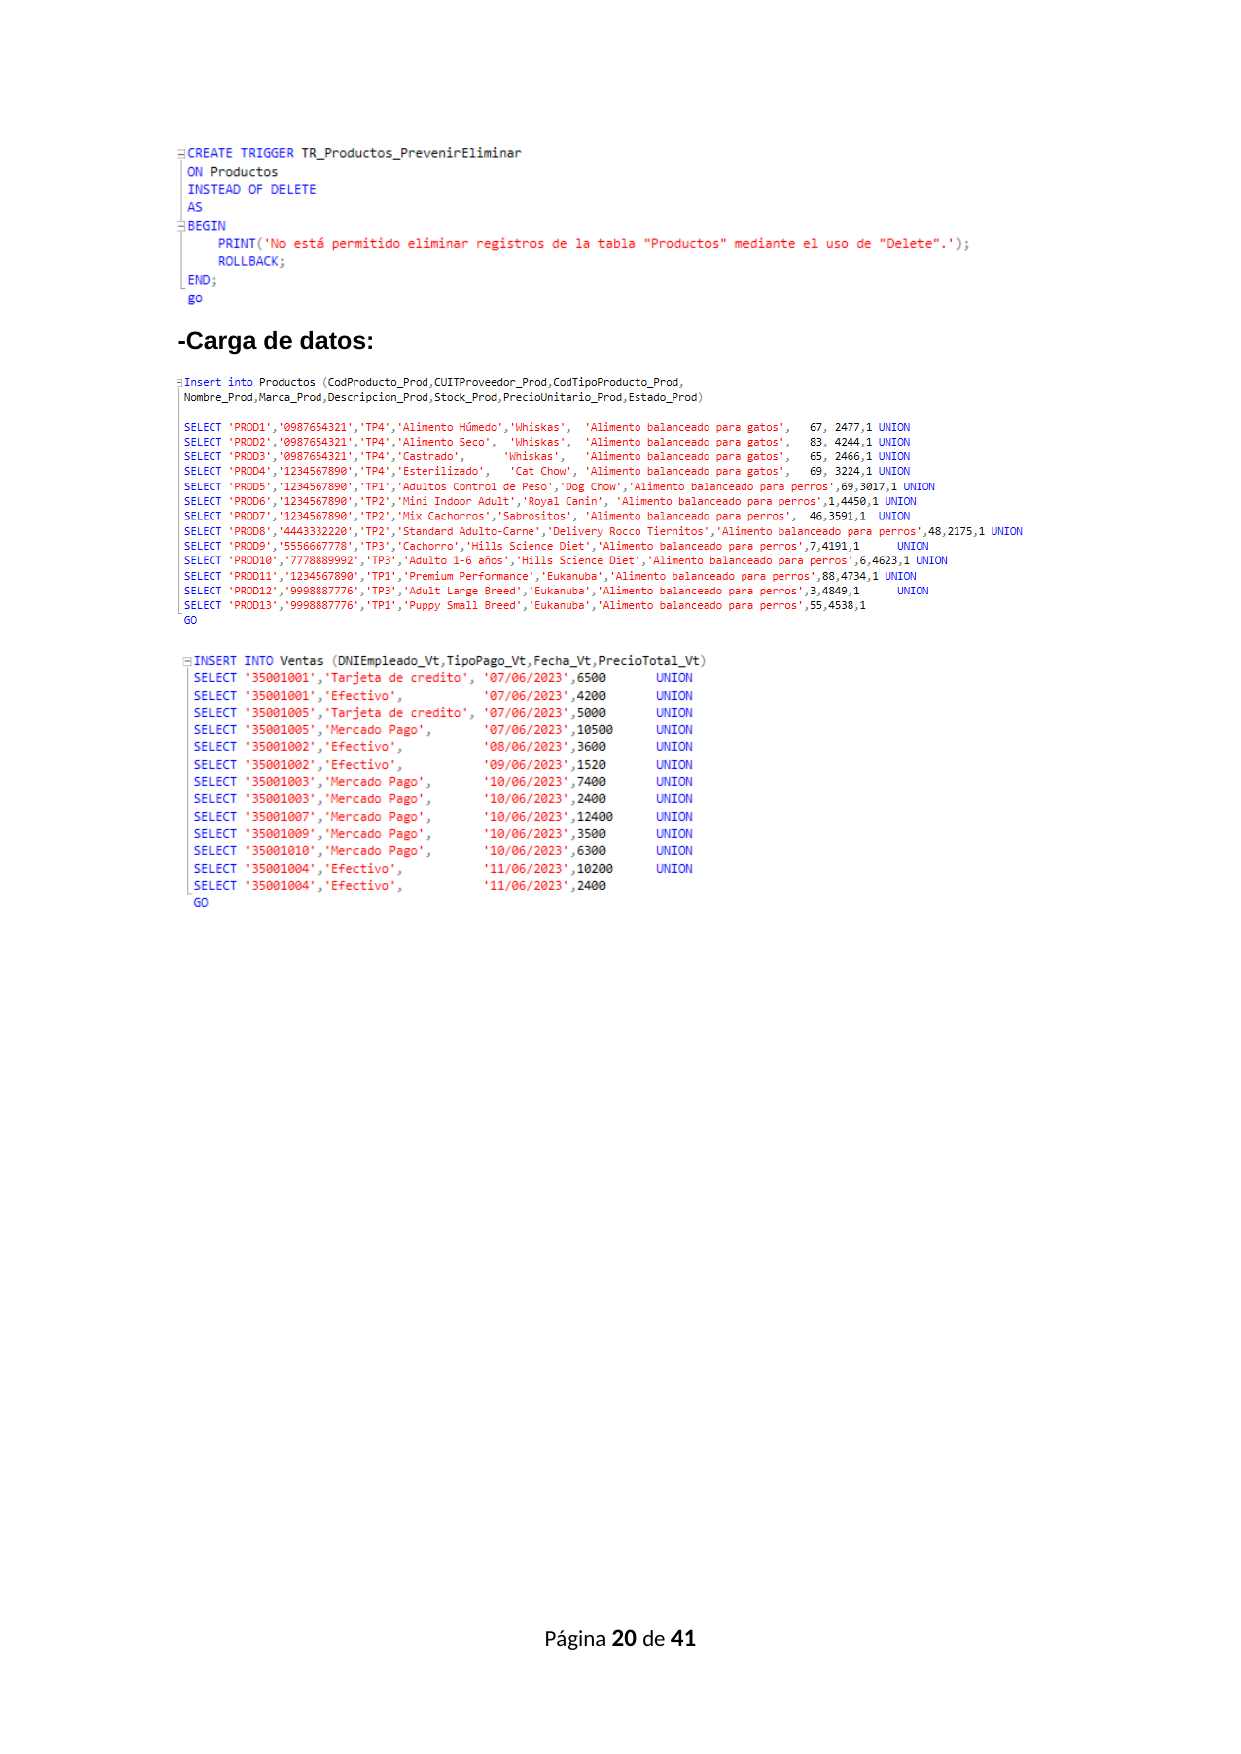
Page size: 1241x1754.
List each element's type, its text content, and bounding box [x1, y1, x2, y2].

text -Carga de datos: [177, 326, 1063, 355]
picture [177, 374, 1028, 629]
picture [177, 147, 984, 308]
picture [177, 647, 729, 916]
